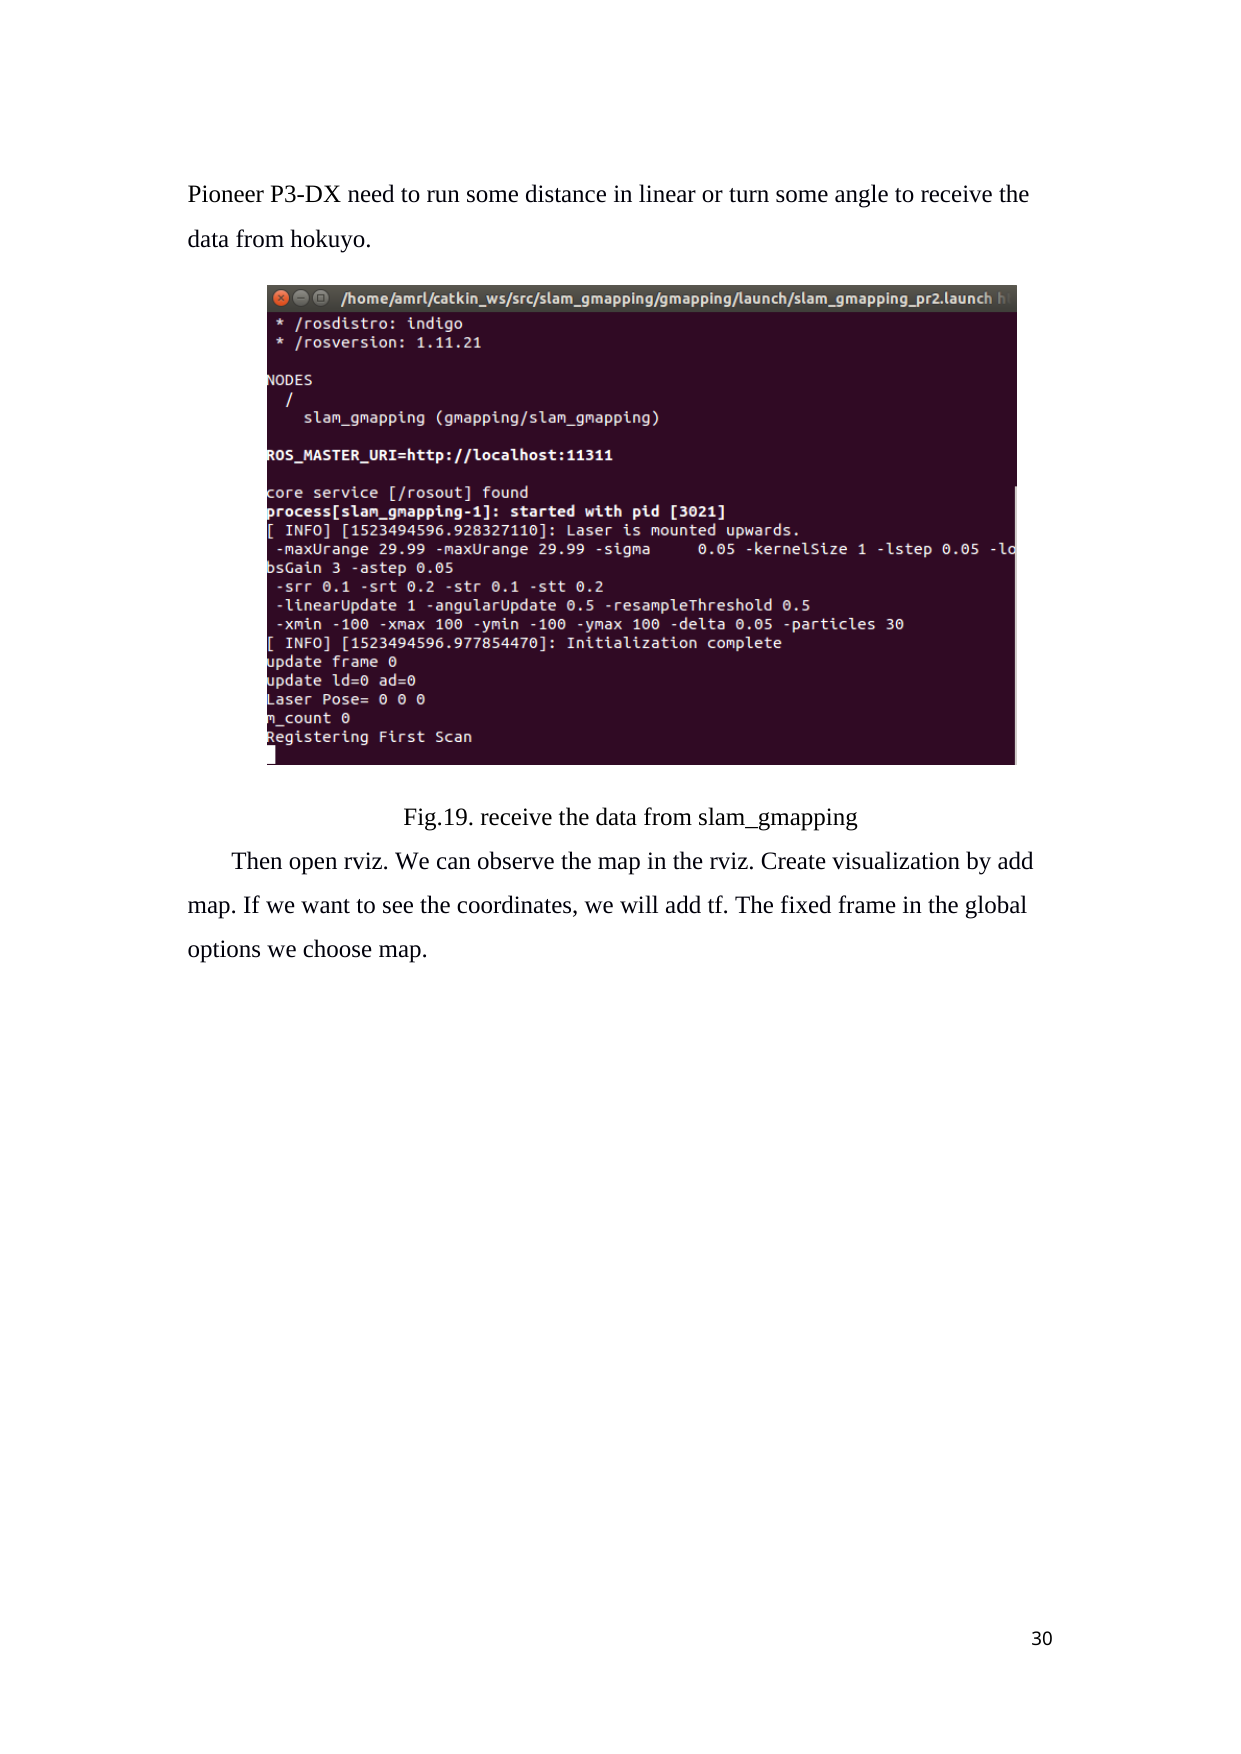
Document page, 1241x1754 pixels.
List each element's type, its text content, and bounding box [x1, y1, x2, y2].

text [187, 172, 1053, 260]
text Then open rviz. We can observe the map in the rviz. Create visualization by add map. If we want to see the coordinates, we will add tf. The fixed frame in the global options we choose map. [187, 839, 1053, 971]
text Fig.19. receive the data from slam_gmapping [187, 795, 1053, 839]
picture [267, 285, 1017, 765]
